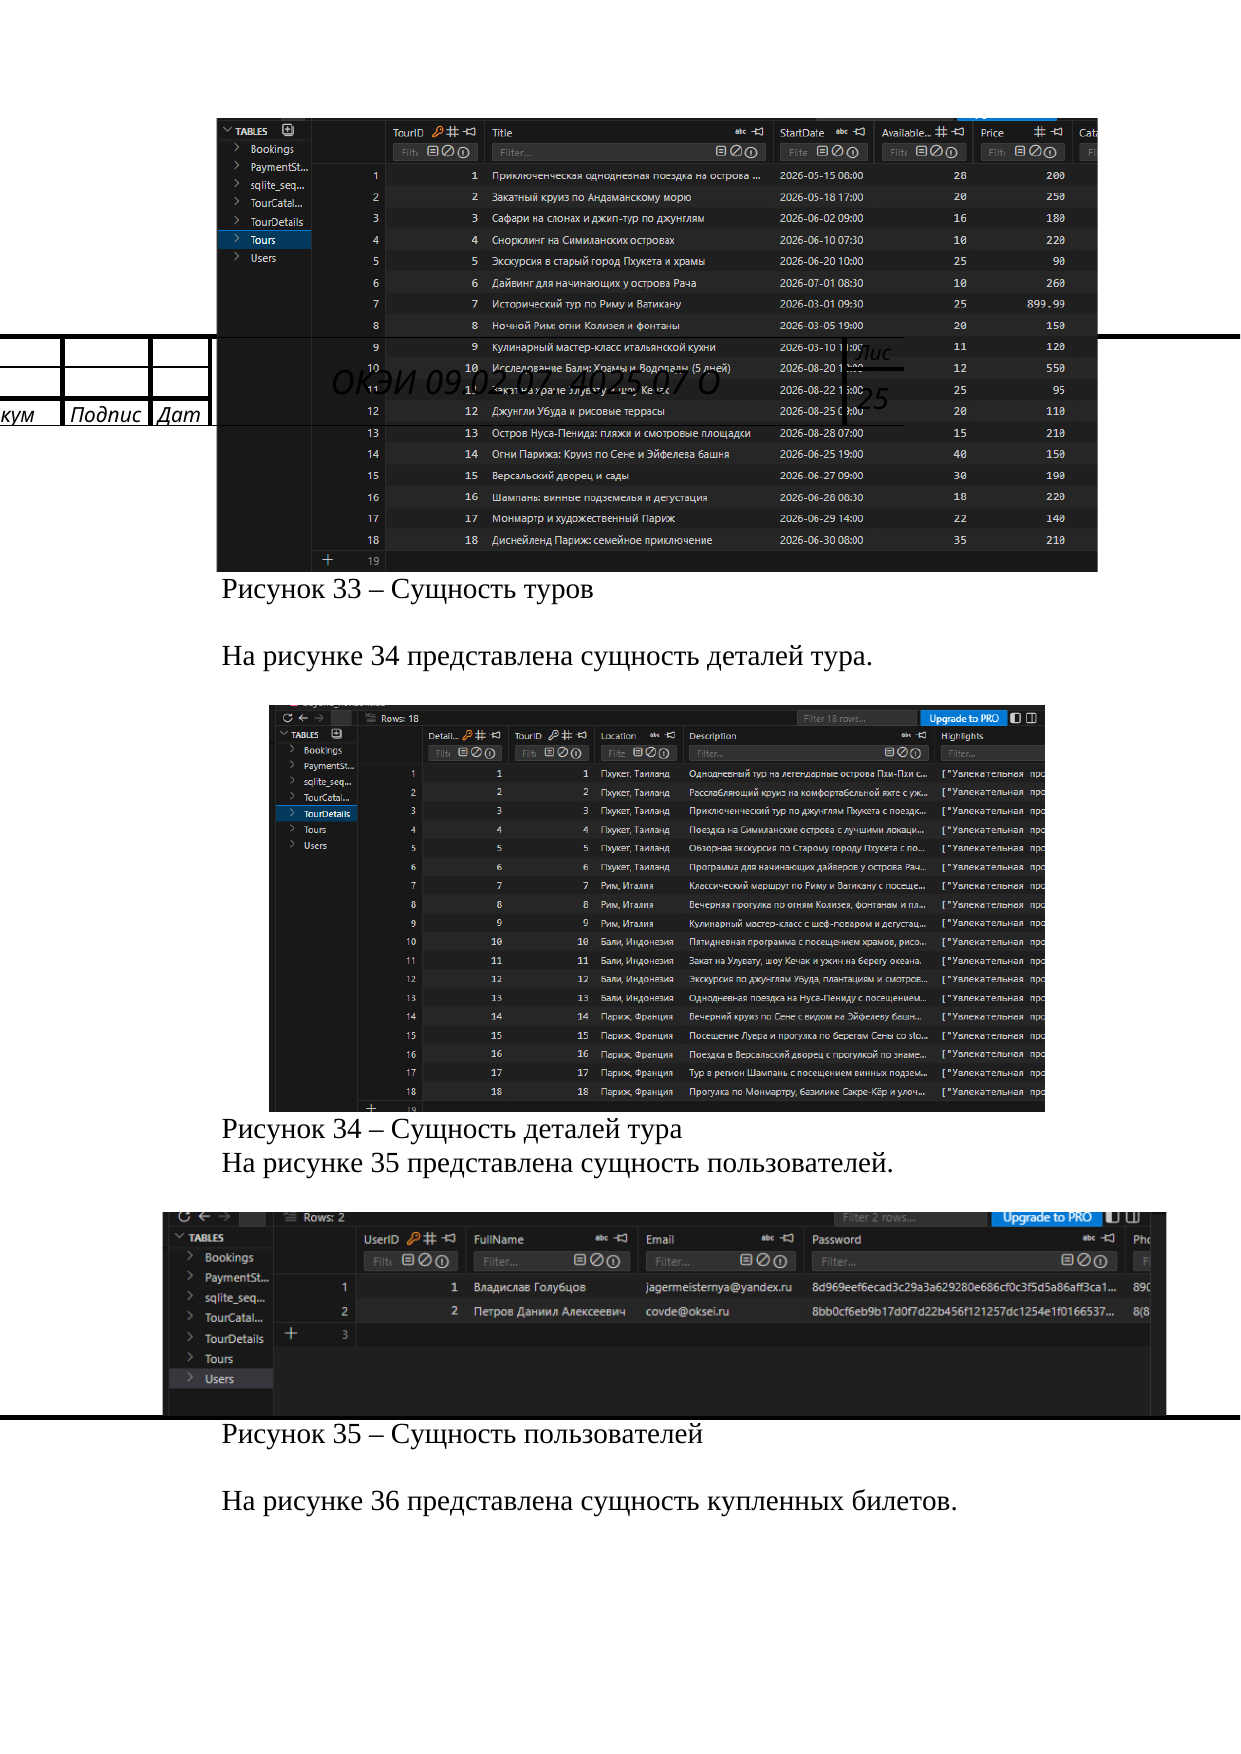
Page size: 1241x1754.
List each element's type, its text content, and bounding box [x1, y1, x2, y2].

text Рисунок 34 – Сущность деталей тура [148, 1112, 1181, 1145]
text На рисунке 35 представлена сущность пользователей. [148, 1145, 1181, 1179]
picture [269, 705, 1045, 1112]
text Рисунок 35 – Сущность пользователей [148, 1416, 1181, 1449]
picture [216, 338, 842, 425]
picture [162, 1212, 1167, 1416]
text На рисунке 34 представлена сущность деталей тура. [148, 638, 1166, 672]
picture [216, 118, 1098, 572]
text На рисунке 36 представлена сущность купленных билетов. [148, 1483, 1181, 1517]
text Рисунок 33 – Сущность туров [148, 571, 1166, 605]
